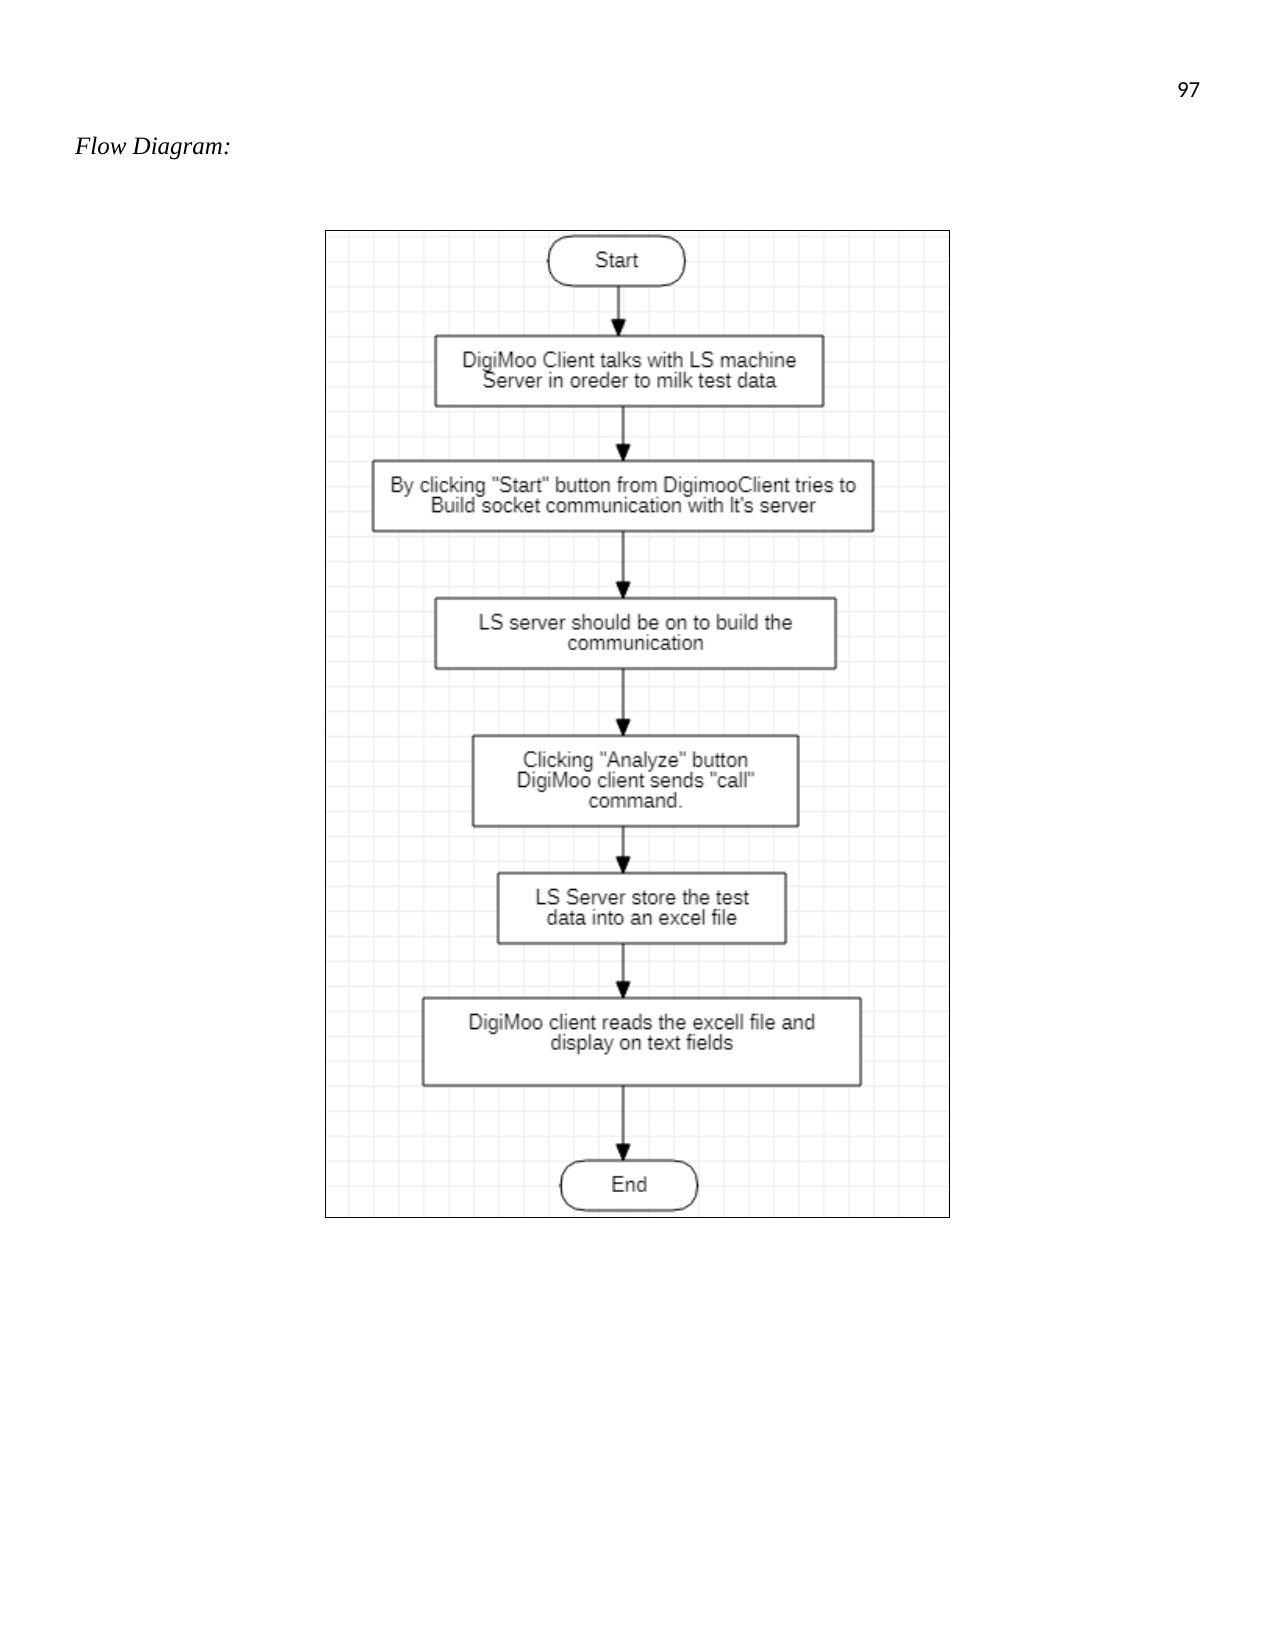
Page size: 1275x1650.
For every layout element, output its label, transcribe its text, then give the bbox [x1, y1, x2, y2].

picture [326, 231, 949, 1217]
text Flow Diagram: [75, 131, 1200, 160]
